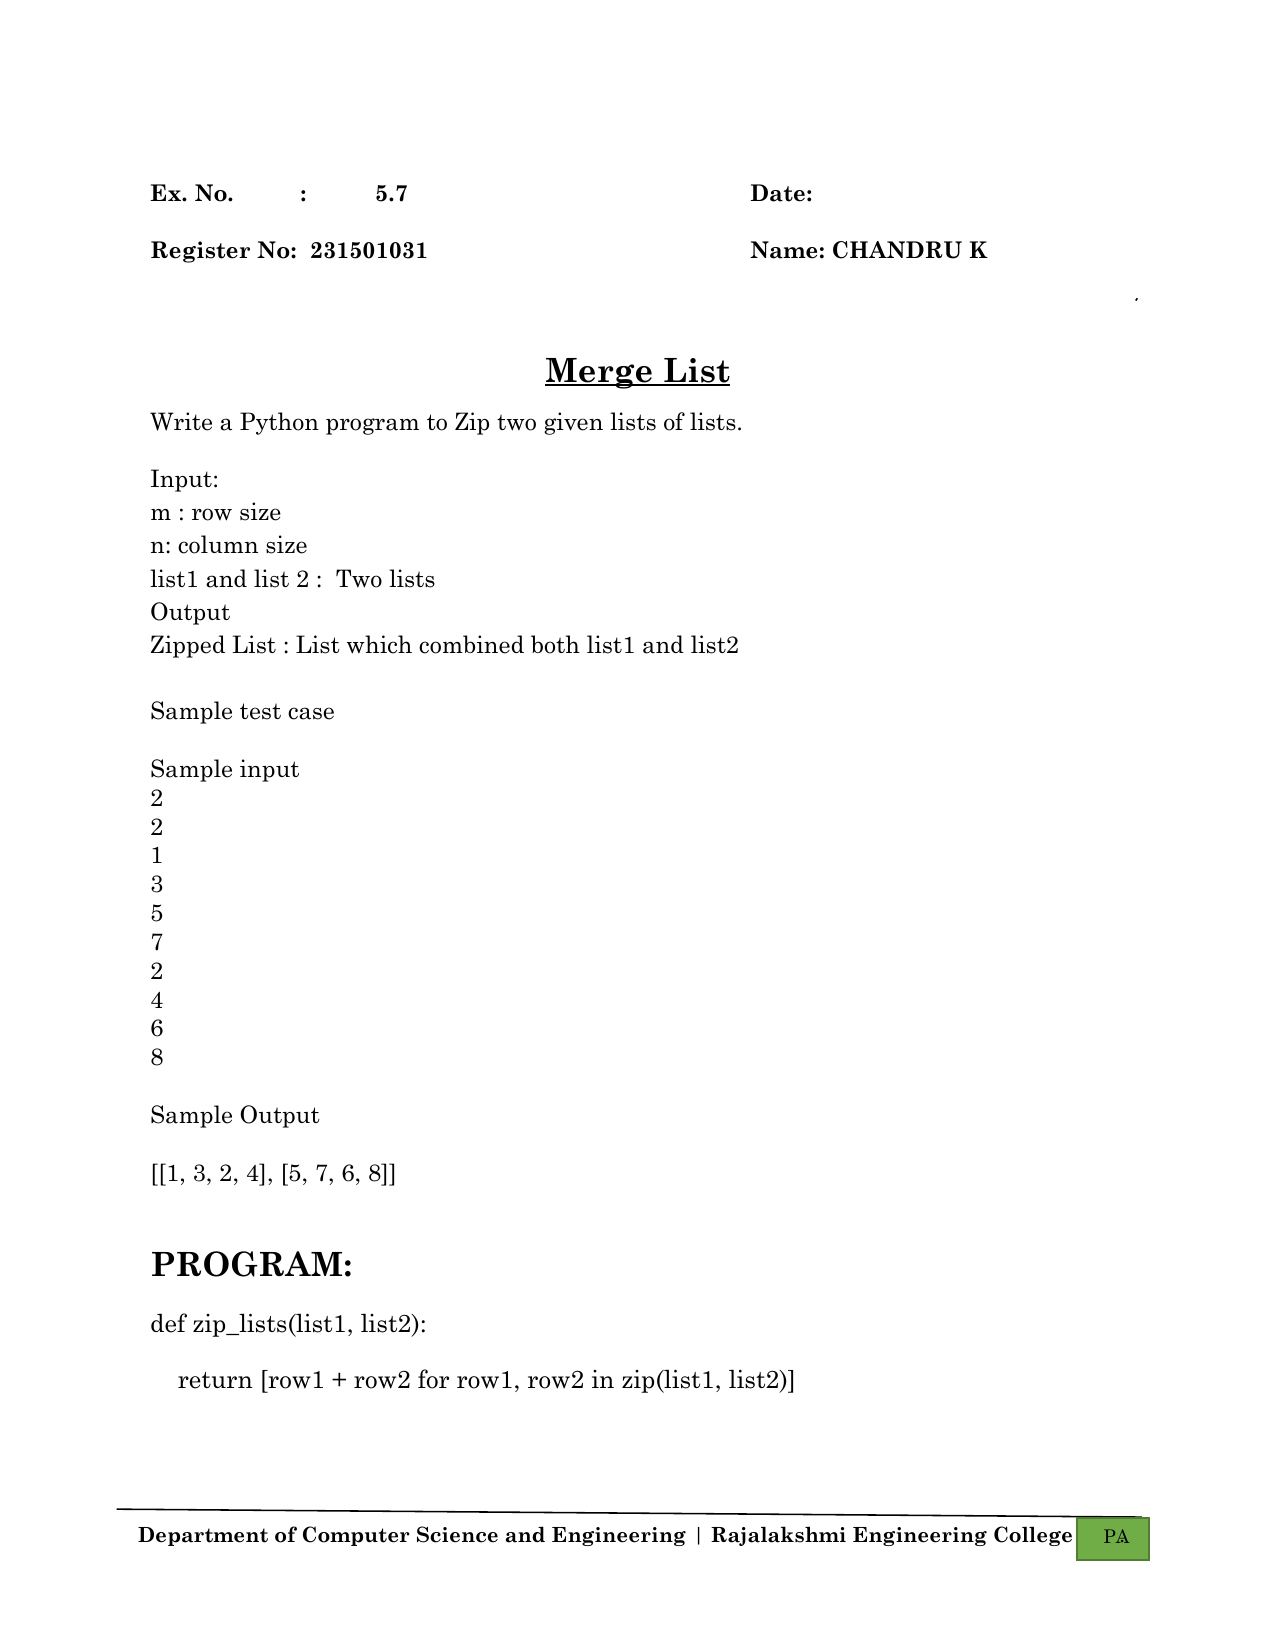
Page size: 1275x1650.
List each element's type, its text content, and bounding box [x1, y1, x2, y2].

text 7 [150, 927, 1125, 956]
text return [row1 + row2 for row1, row2 in zip(list1, list2)] [150, 1363, 1125, 1393]
text Merge List [150, 349, 1125, 389]
text Write a Python program to Zip two given lists of lists. [150, 406, 1125, 435]
text 5 [150, 898, 1125, 927]
text 6 [150, 1013, 1125, 1042]
text 3 [150, 869, 1125, 898]
text Ex. No. : 5.7 Date: [150, 179, 1125, 207]
text Output [150, 596, 1125, 625]
text Sample input [150, 753, 1125, 782]
text Input: [150, 464, 1125, 493]
text def zip_lists(list1, list2): [150, 1308, 1125, 1338]
text 8 [150, 1042, 1125, 1071]
text list1 and list 2 : Two lists [150, 563, 1125, 592]
text m : row size [150, 497, 1125, 526]
text [[1, 3, 2, 4], [5, 7, 6, 8]] [150, 1157, 1125, 1186]
text 4 [150, 984, 1125, 1013]
text 1 [150, 840, 1125, 869]
text n: column size [150, 530, 1125, 559]
text 2 [150, 956, 1125, 984]
text Register No: 231501031 Name: CHANDRU K [150, 236, 1125, 263]
text Sample Output [150, 1100, 1125, 1129]
text PROGRAM: [150, 1243, 1125, 1283]
text 2 [150, 782, 1125, 811]
text Zipped List : List which combined both list1 and list2 [150, 629, 1125, 658]
text Sample test case [150, 696, 1125, 725]
text 2 [150, 811, 1125, 840]
